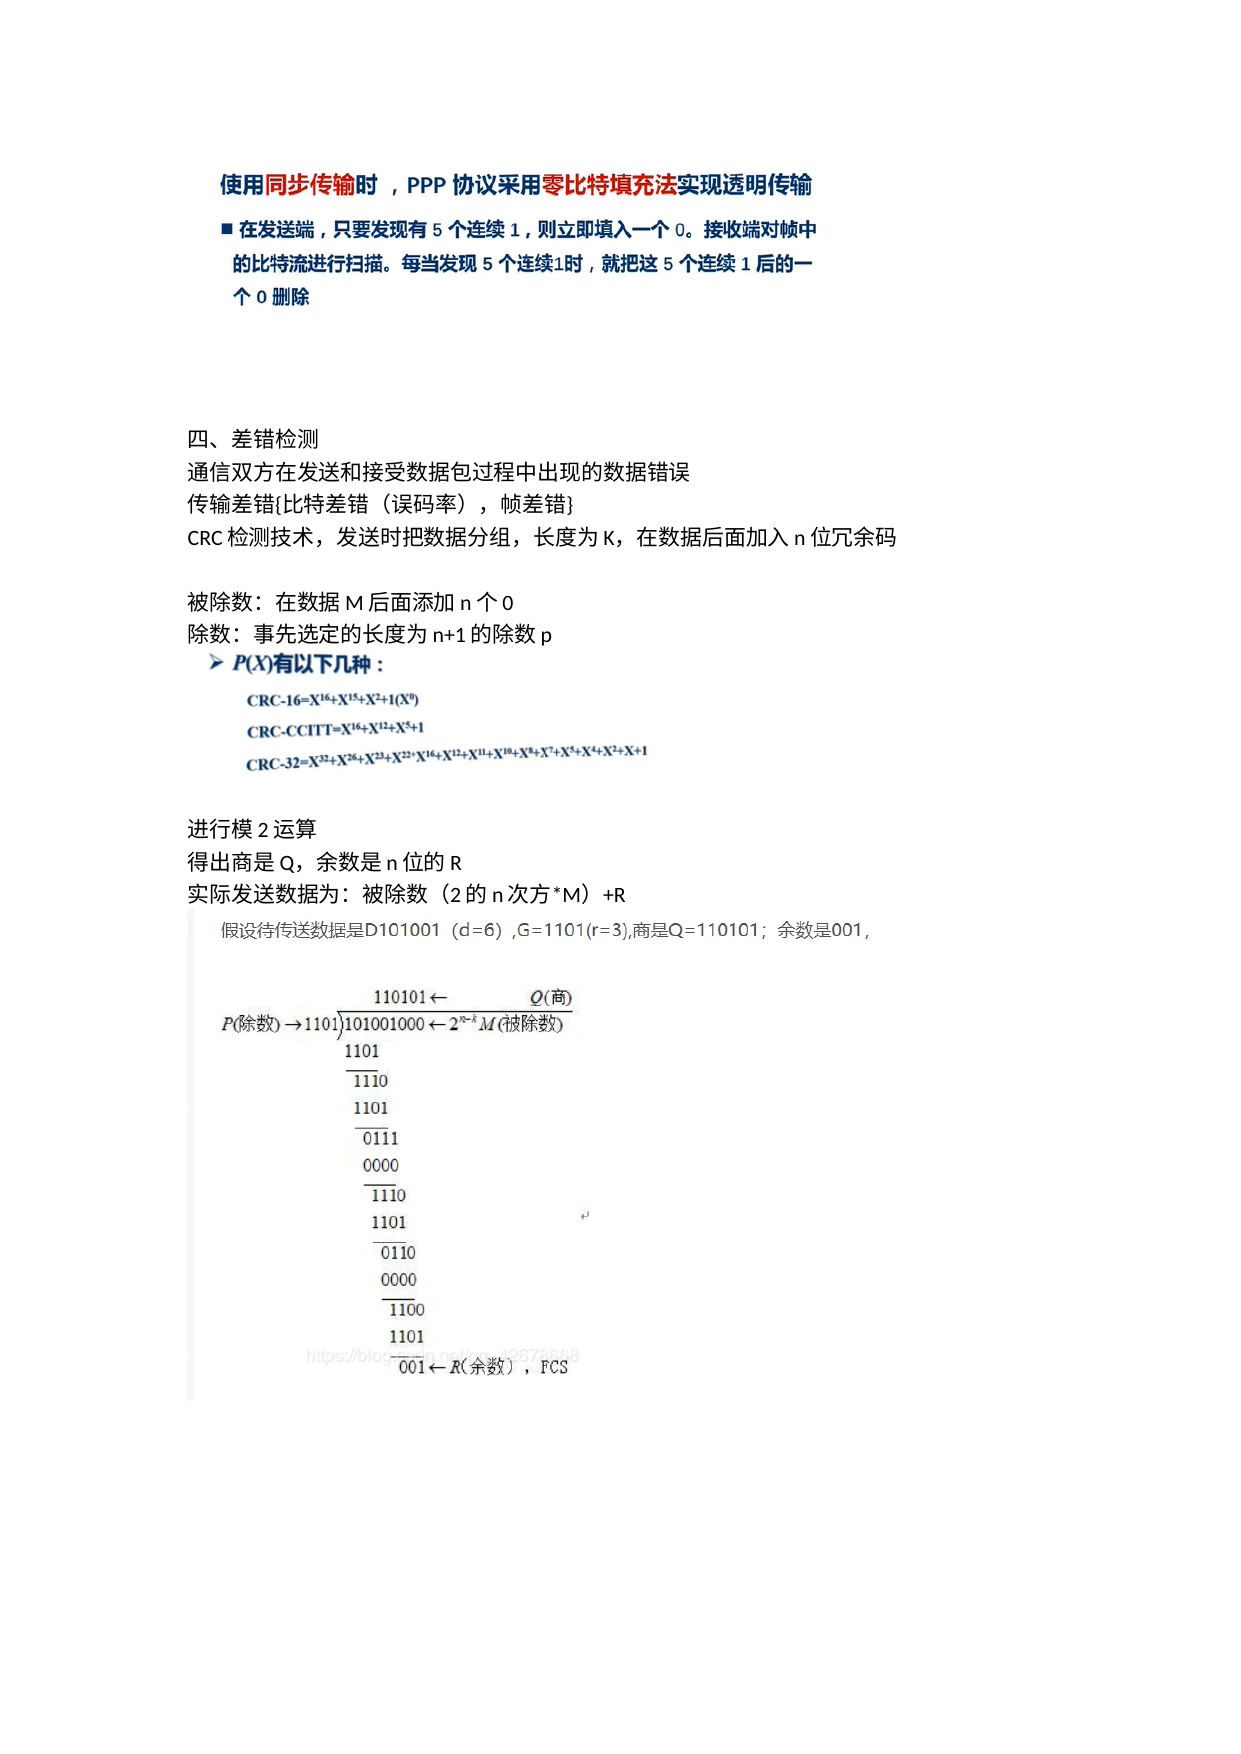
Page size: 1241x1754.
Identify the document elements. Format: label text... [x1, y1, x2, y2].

list 被除数：在数据M后面添加n个0 [187, 584, 1053, 617]
list 除数：事先选定的长度为n+1的除数p [187, 617, 1053, 649]
picture [209, 162, 862, 323]
list 实际发送数据为：被除数（2的n次方*M）+R [187, 877, 1053, 909]
list 传输差错{比特差错（误码率），帧差错} [187, 487, 1053, 519]
list 通信双方在发送和接受数据包过程中出现的数据错误 [187, 454, 1053, 487]
picture [187, 909, 958, 1401]
list 进行模2运算 [187, 812, 1053, 844]
list CRC检测技术，发送时把数据分组，长度为K，在数据后面加入n位冗余码 [187, 519, 1053, 552]
list 得出商是Q，余数是n位的R [187, 844, 1053, 877]
picture [187, 649, 670, 794]
list 四、差错检测 [187, 422, 1053, 454]
